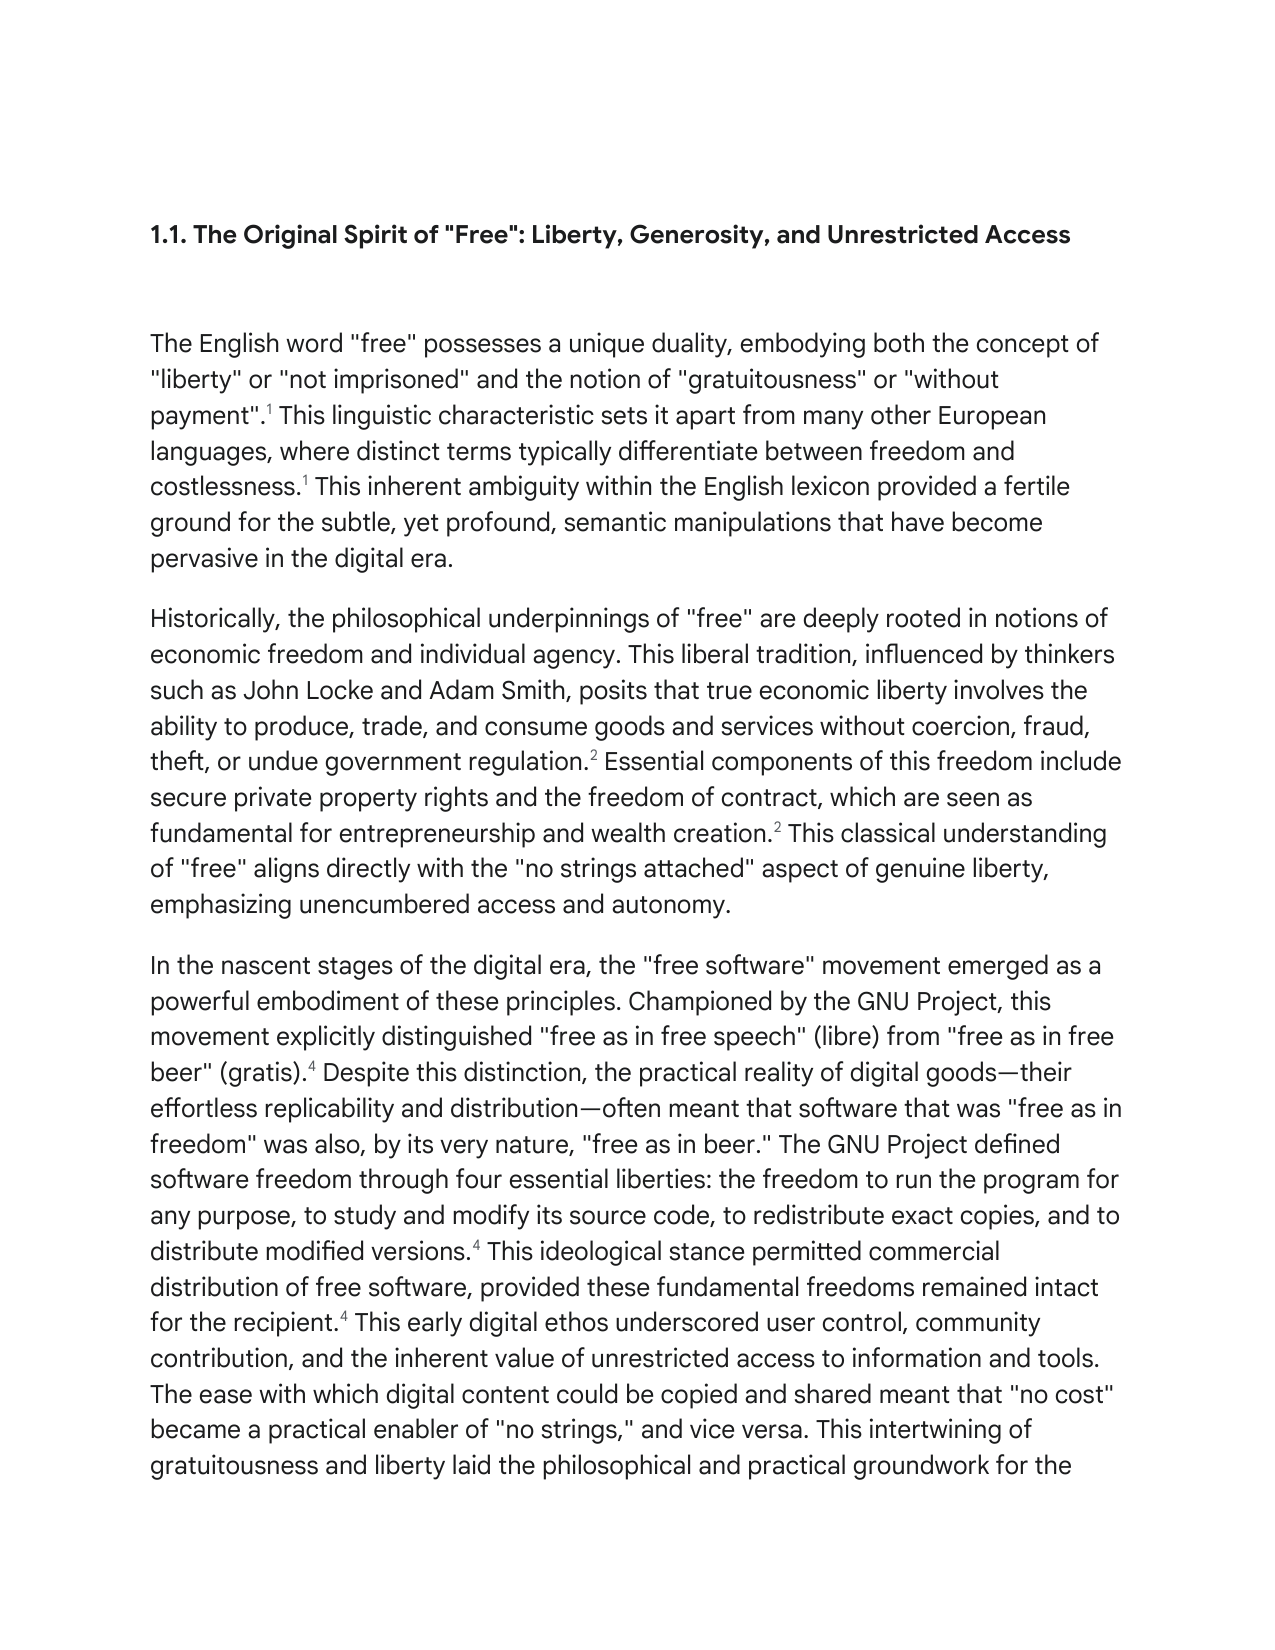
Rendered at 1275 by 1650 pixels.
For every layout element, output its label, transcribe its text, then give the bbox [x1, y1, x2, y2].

subtitle 1.1. The Original Spirit of "Free": Liberty, Generosity, and Unrestricted Access [150, 219, 1125, 251]
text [150, 950, 1125, 1482]
text Historically, the philosophical underpinnings of "free" are deeply rooted in notions of economic freedom and individual agency. This liberal tradition, influenced by thinkers such as John Locke and Adam Smith, posits that true economic liberty involves the ability to produce, trade, and consume goods and services without coercion, fraud, theft, or undue government regulation.2 Essential components of this freedom include secure private property rights and the freedom of contract, which are seen as fundamental for entrepreneurship and wealth creation.2 This classical understanding of "free" aligns directly with the "no strings attached" aspect of genuine liberty, emphasizing unencumbered access and autonomy. [150, 604, 1125, 921]
text The English word "free" possesses a unique duality, embodying both the concept of "liberty" or "not imprisoned" and the notion of "gratuitousness" or "without payment".1 This linguistic characteristic sets it apart from many other European languages, where distinct terms typically differentiate between freedom and costlessness.1 This inherent ambiguity within the English lexicon provided a fertile ground for the subtle, yet profound, semantic manipulations that have become pervasive in the digital era. [150, 328, 1125, 574]
